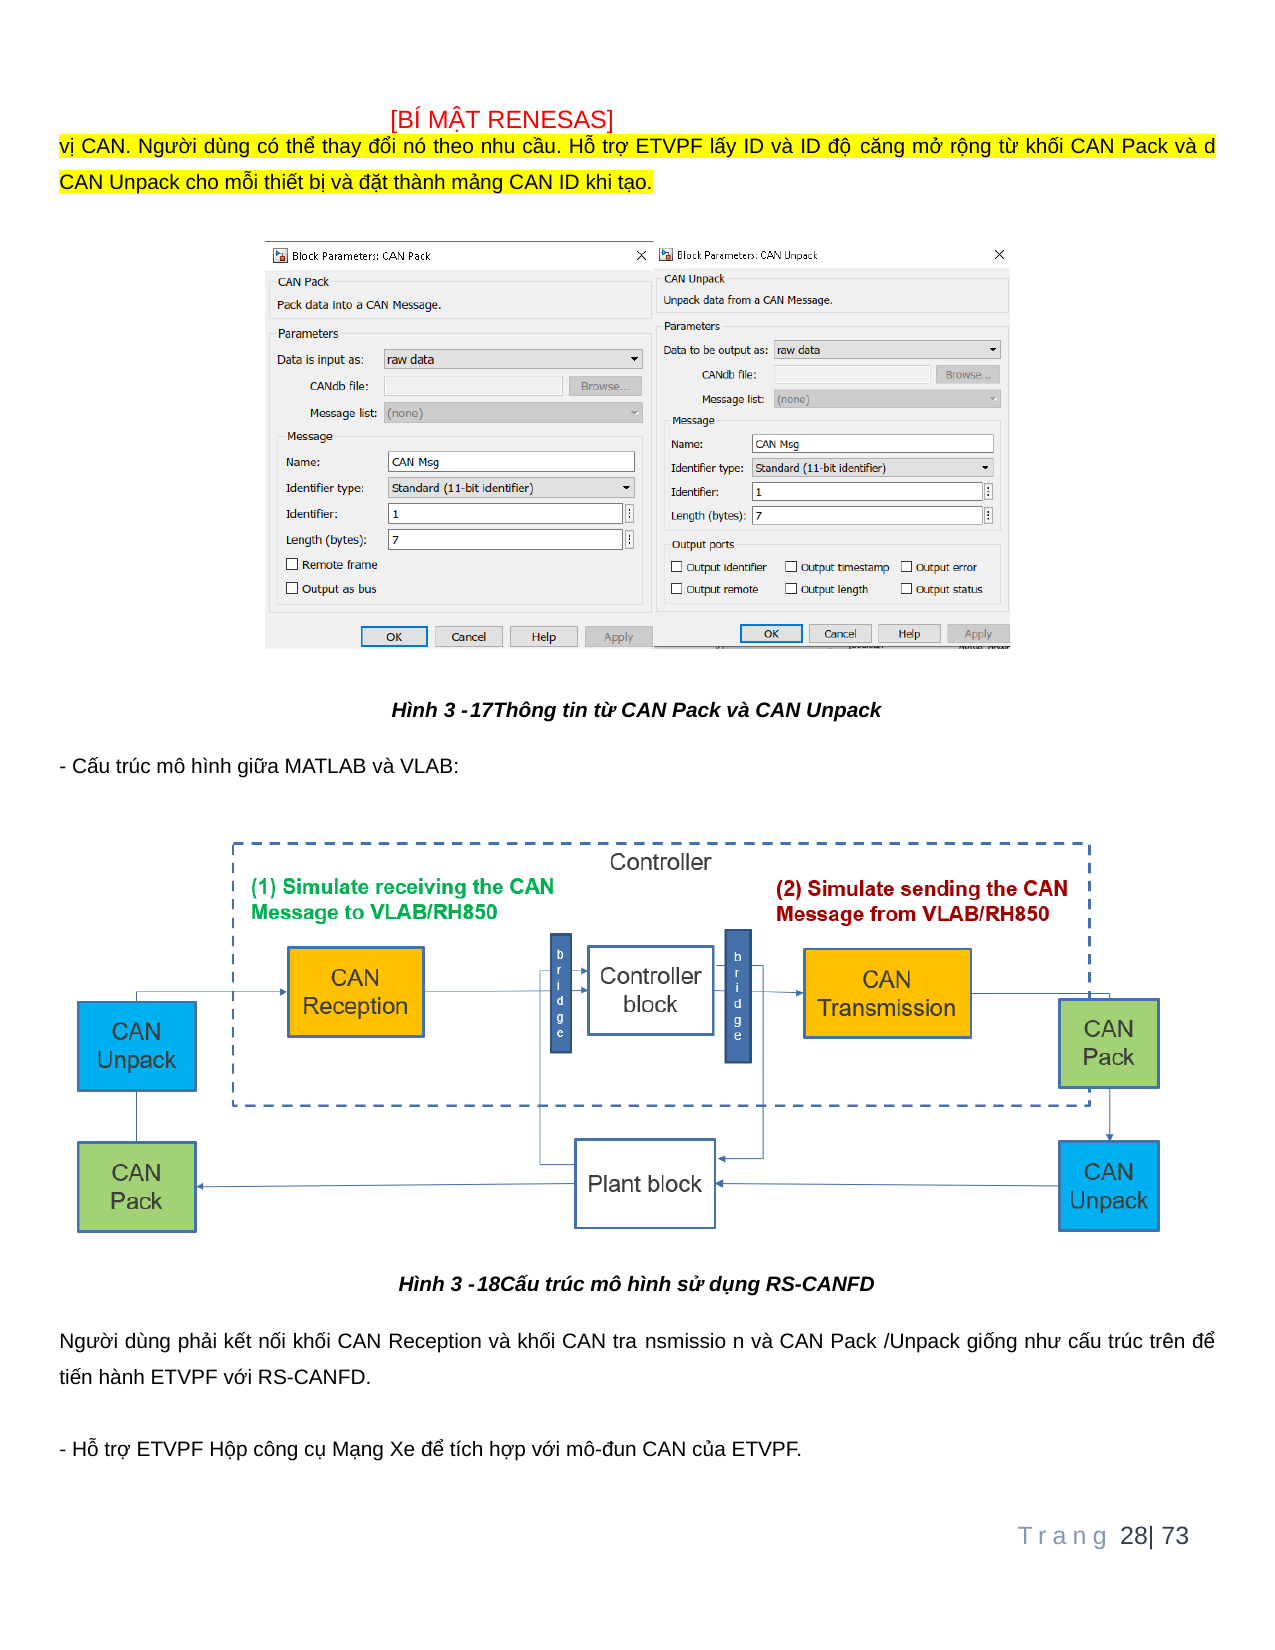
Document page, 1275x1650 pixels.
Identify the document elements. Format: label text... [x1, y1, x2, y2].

text - Cấu trúc mô hình giữa MATLAB và VLAB: [59, 754, 1216, 778]
text - Hỗ trợ ETVPF Hộp công cụ Mạng Xe để tích hợp với mô-đun CAN của ETVPF. [59, 1437, 1216, 1461]
picture [265, 241, 1011, 649]
text - Đối với ID thông báo: ETVPF đã chuẩn bị mảng CAN ID (với giá trị thông báo ID mặc định là số đơn vị CAN) cho từng đơn vị CAN. Người dùng có thể thay đổi nó theo nhu cầu. Hỗ trợ ETVPF lấy ID và ID độ căng mở rộng từ khối CAN Pack và d CAN Unpack cho mỗi thiết bị và đặt thành mảng CAN ID khi tạo. [59, 158, 1216, 194]
picture [59, 826, 1184, 1260]
text Người dùng phải kết nối khối CAN Reception và khối CAN tra nsmissio n và CAN Pack /Unpack giống như cấu trúc trên để tiến hành ETVPF với RS-CANFD. [59, 1329, 1216, 1389]
